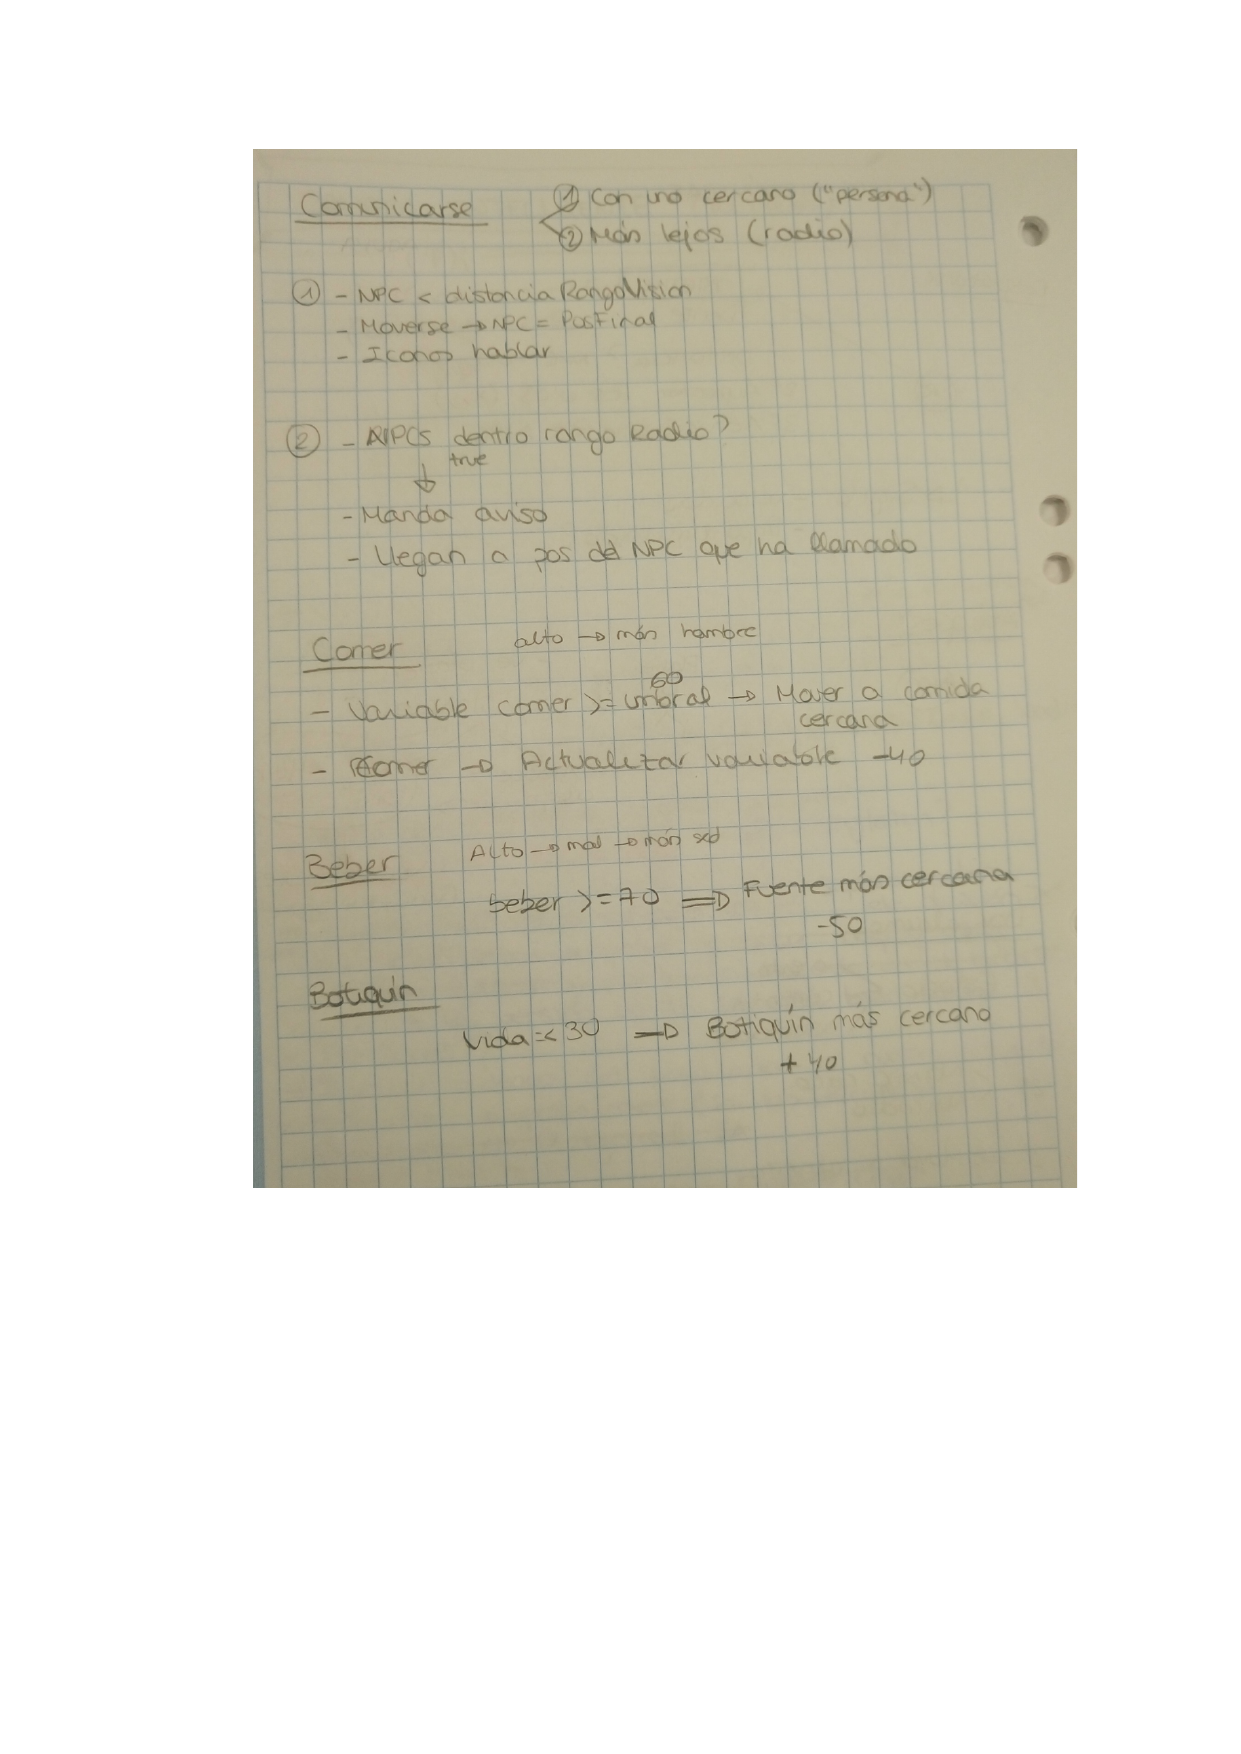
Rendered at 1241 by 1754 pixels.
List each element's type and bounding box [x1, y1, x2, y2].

picture [254, 149, 1077, 1188]
